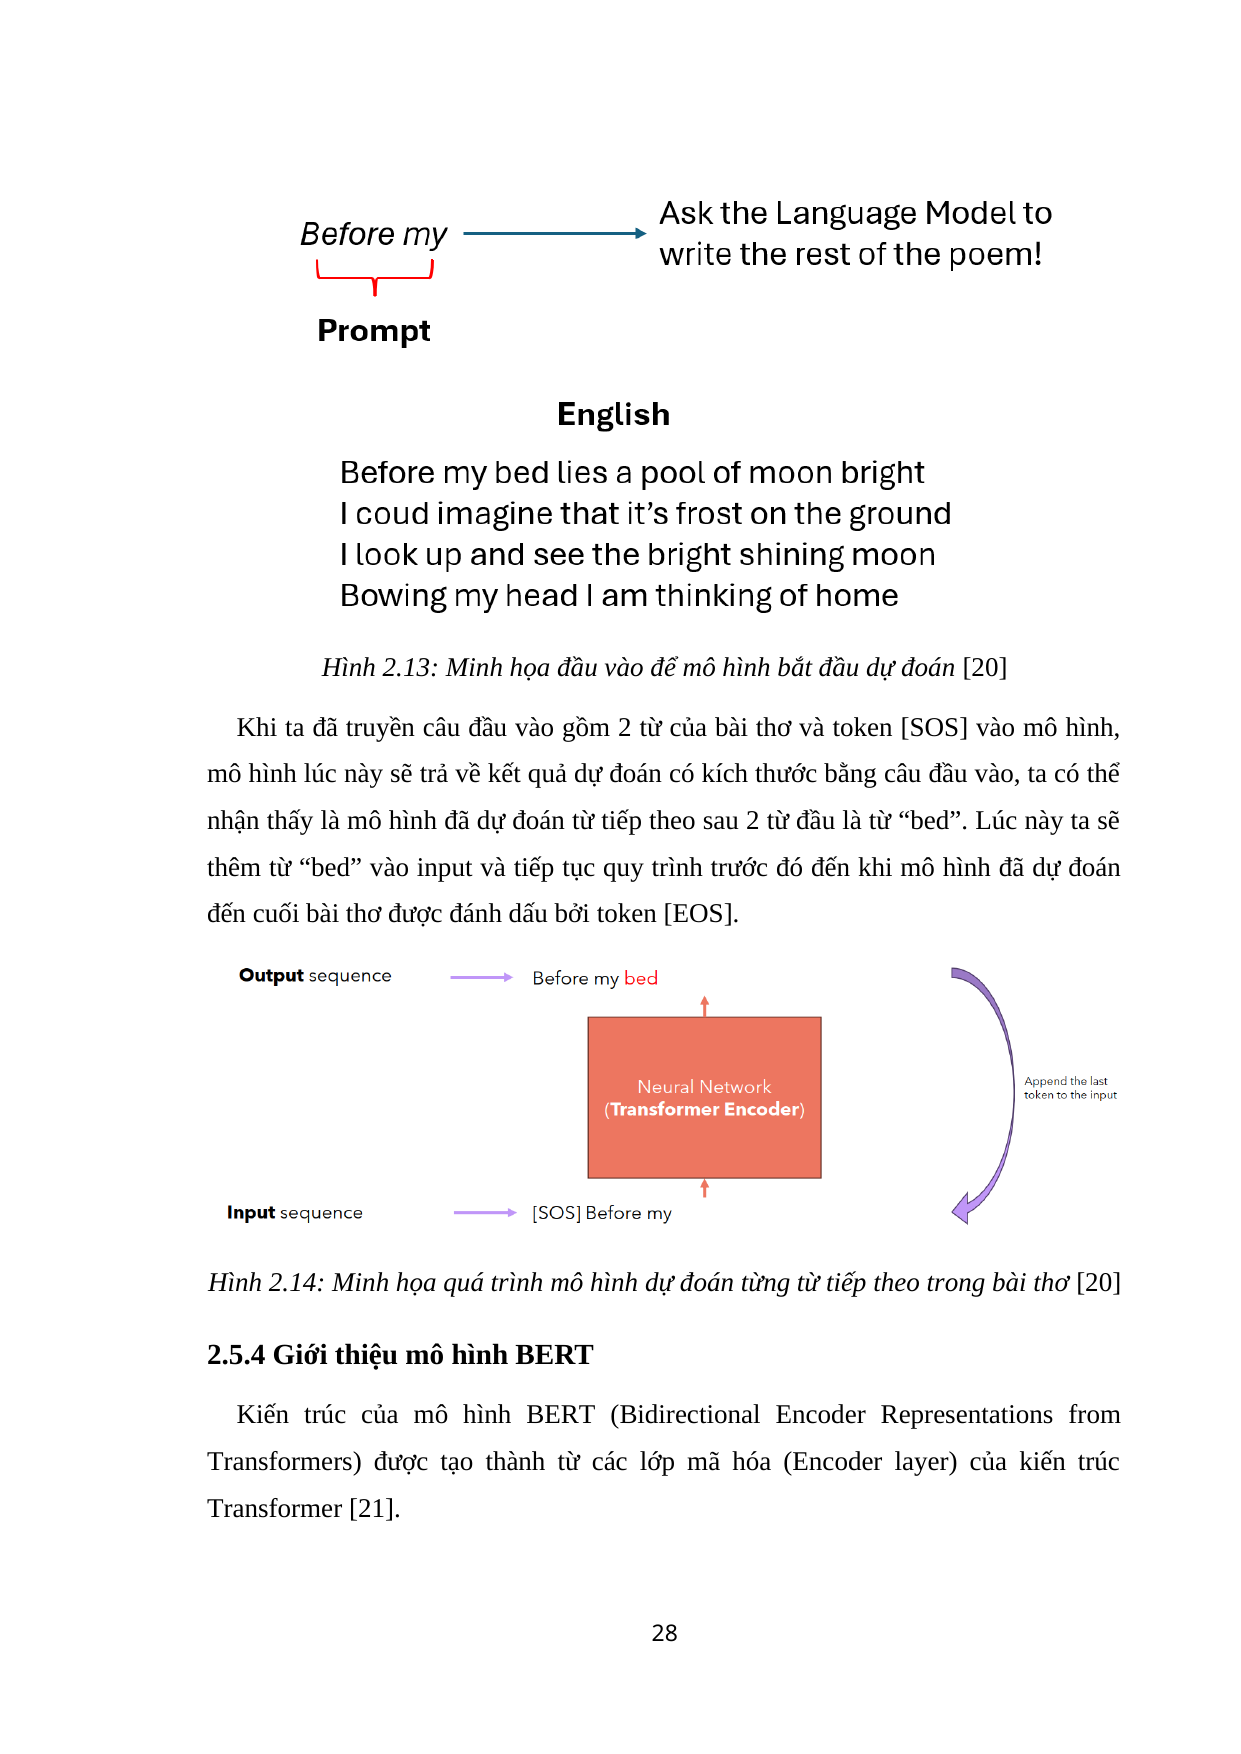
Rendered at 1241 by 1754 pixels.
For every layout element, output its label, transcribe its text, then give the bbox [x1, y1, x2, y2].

picture [206, 177, 1123, 635]
text Hình 2.14: Minh họa quá trình mô hình dự đoán từng từ tiếp theo trong bài thơ [20] [207, 1266, 1122, 1297]
text Hình 2.13: Minh họa đầu vào để mô hình bắt đầu dự đoán [20] [207, 652, 1122, 683]
subtitle 2.5.4 Giới thiệu mô hình BERT [207, 1337, 1122, 1371]
text Khi ta đã truyền câu đầu vào gồm 2 từ của bài thơ và token [SOS] vào mô hình, mô hình lúc này sẽ trả về kết quả dự đoán có kích thước bằng câu đầu vào, ta có thể nhận thấy là mô hình đã dự đoán từ tiếp theo sau 2 từ đầu là từ “bed”. Lúc này ta sẽ thêm từ “bed” vào input và tiếp tục quy trình trước đó đến khi mô hình đã dự đoán đến cuối bài thơ được đánh dấu bởi token [EOS]. [207, 711, 1122, 928]
picture [206, 944, 1123, 1250]
text Kiến trúc của mô hình BERT (Bidirectional Encoder Representations from Transformers) được tạo thành từ các lớp mã hóa (Encoder layer) của kiến trúc Transformer [21]. [207, 1399, 1122, 1523]
